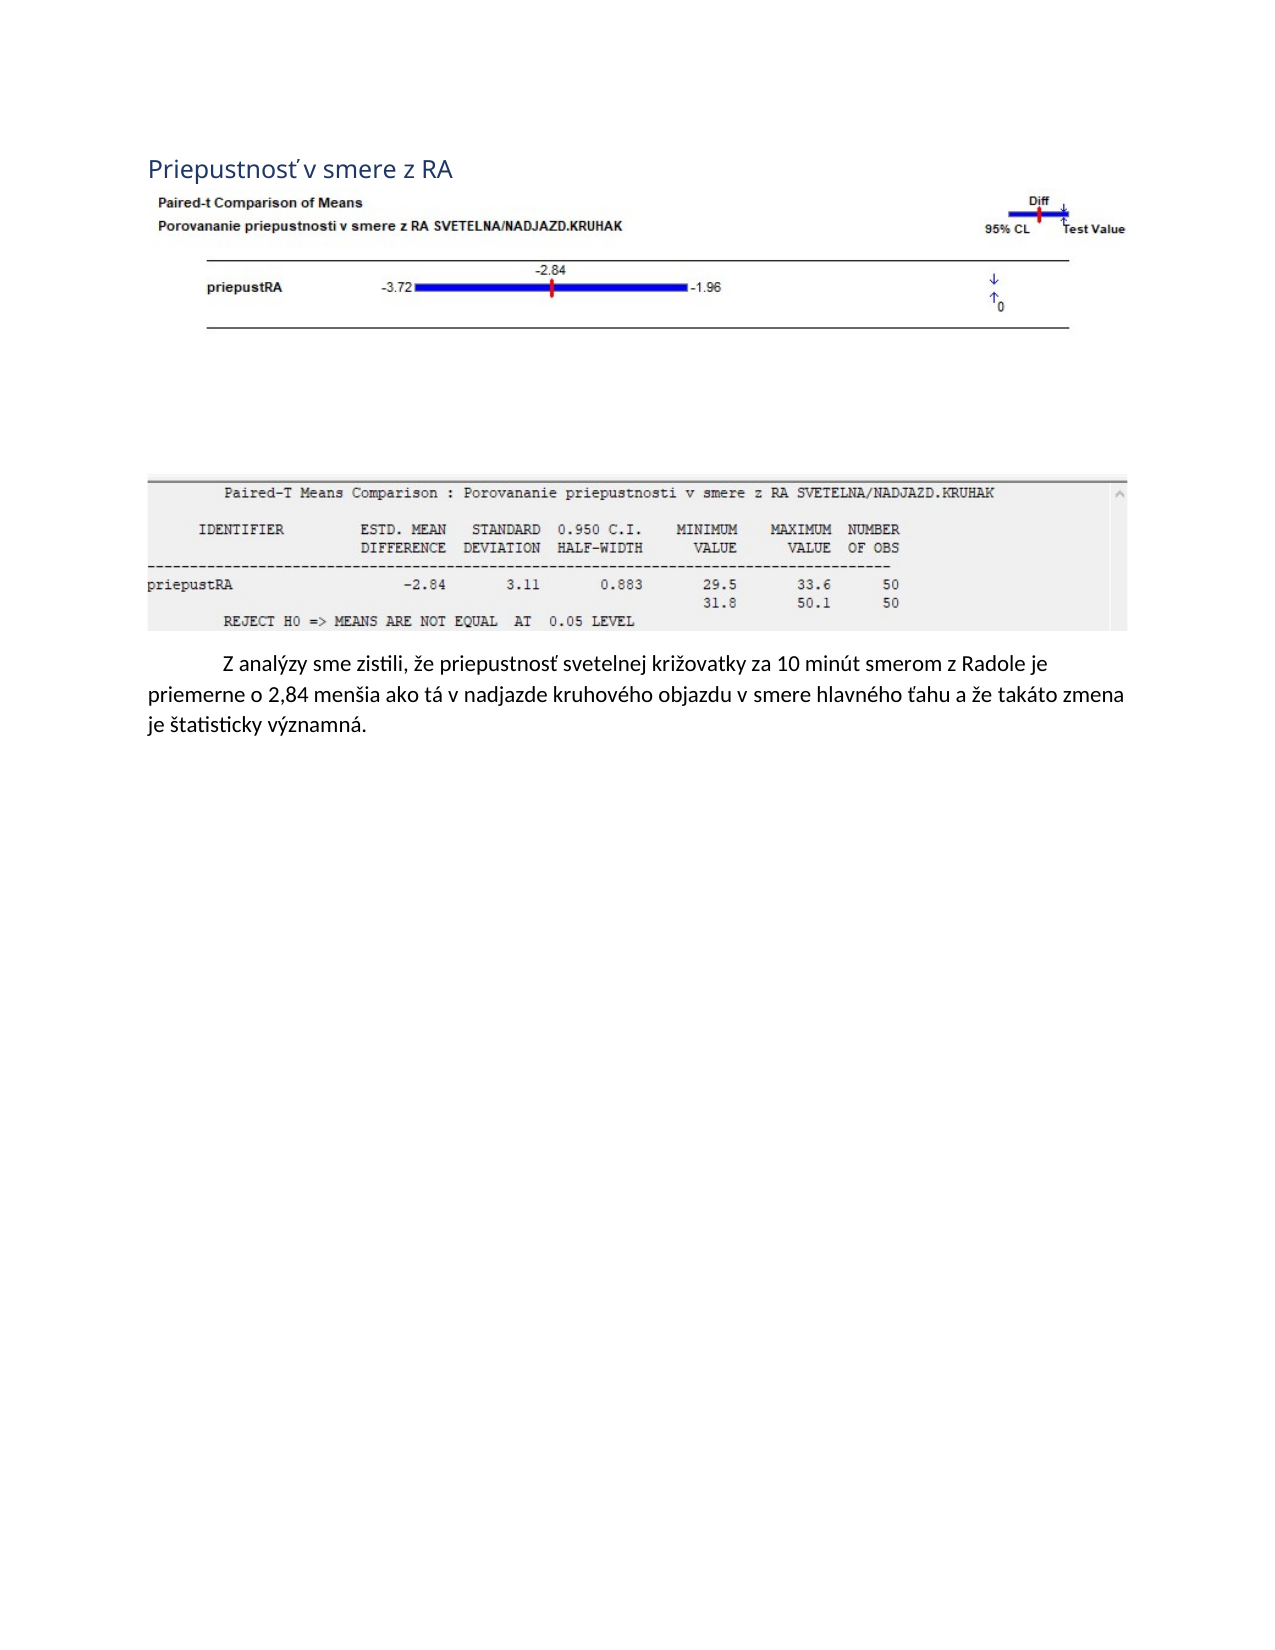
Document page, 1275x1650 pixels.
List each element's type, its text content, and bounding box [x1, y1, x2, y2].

text Z analýzy sme zistili, že priepustnosť svetelnej križovatky za 10 minút smerom z Radole je priemerne o 2,84 menšia ako tá v nadjazde kruhového objazdu v smere hlavného ťahu a že takáto zmena je štatisticky významná. [148, 649, 1127, 738]
picture [147, 188, 1128, 631]
subtitle Priepustnosť v smere z RA [148, 152, 1127, 186]
